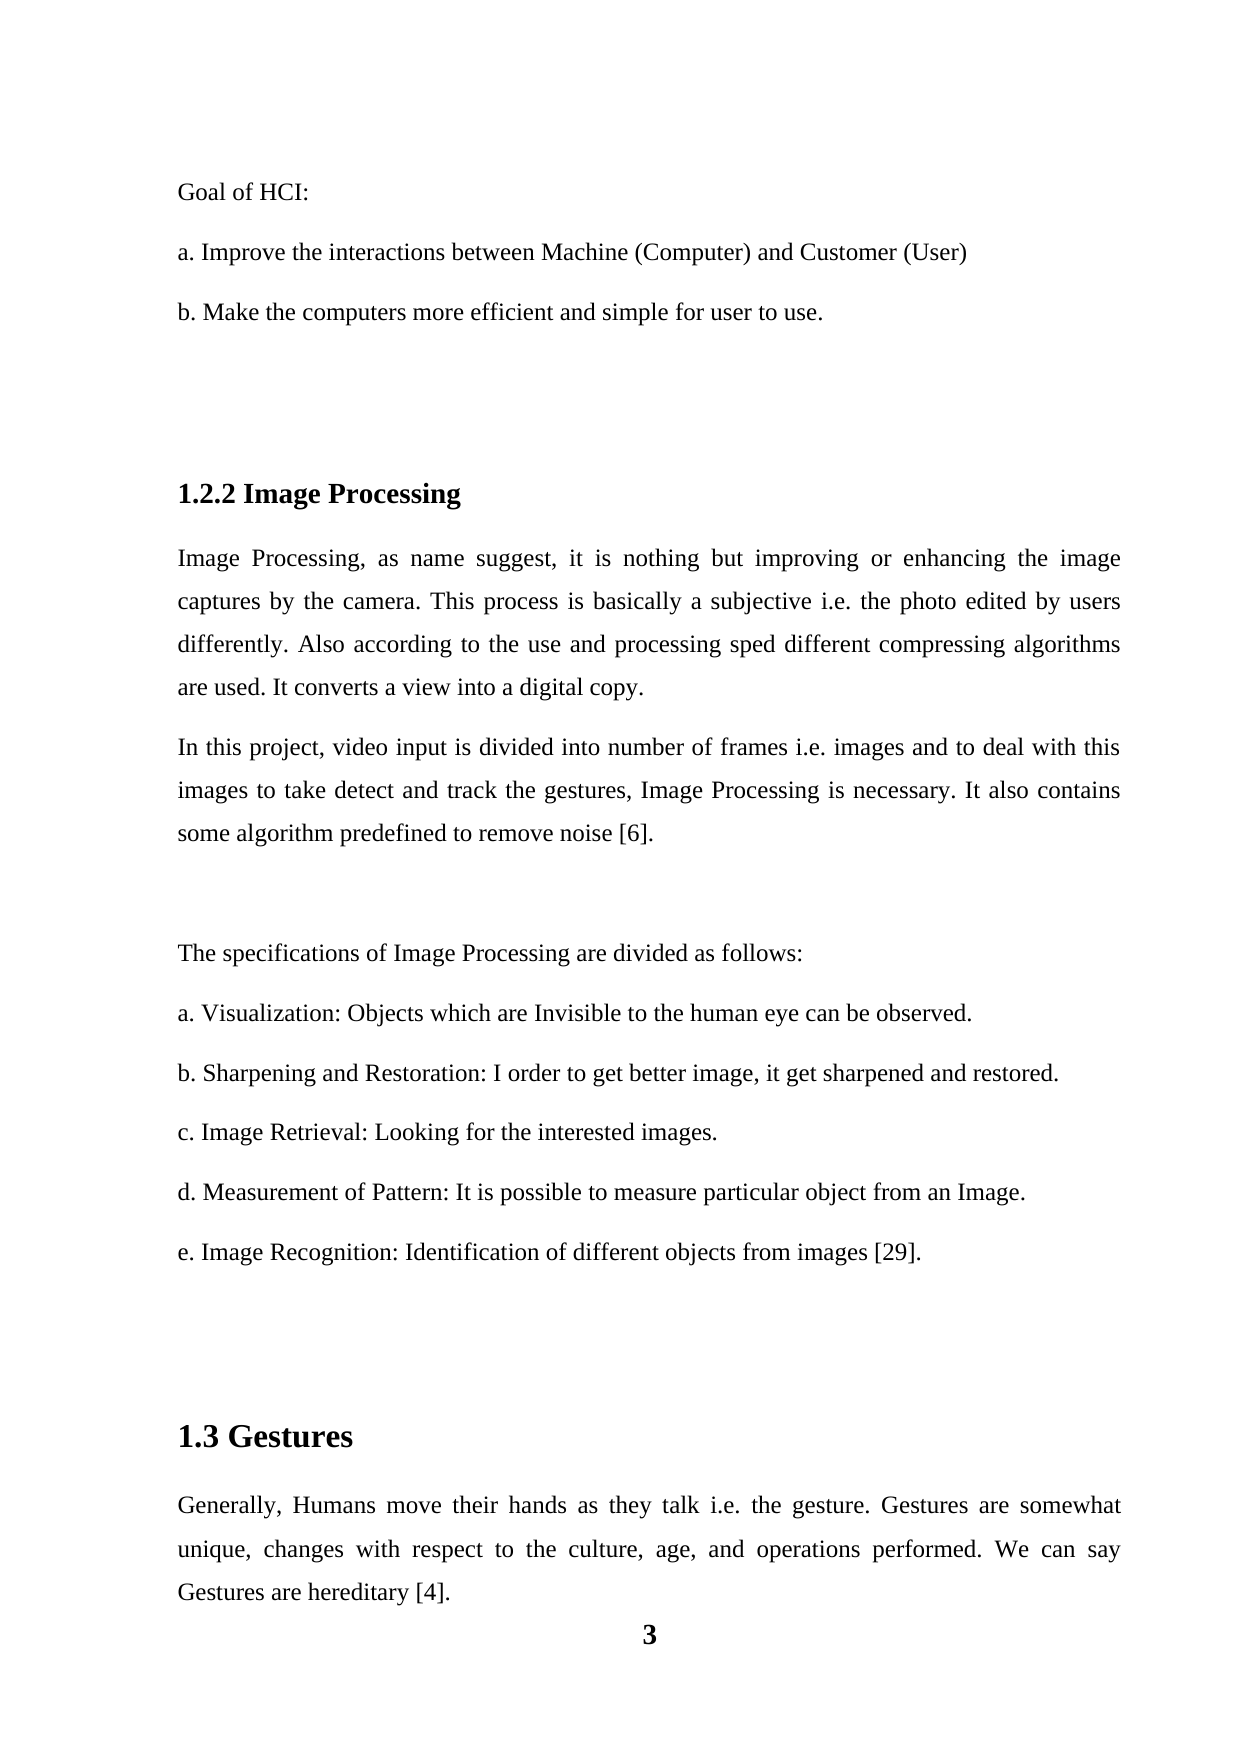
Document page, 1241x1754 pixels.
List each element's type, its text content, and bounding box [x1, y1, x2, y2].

text a. Improve the interactions between Machine (Computer) and Customer (User) [177, 237, 1122, 266]
text Generally, Humans move their hands as they talk i.e. the gesture. Gestures are somewhat unique, changes with respect to the culture, age, and operations performed. We can say Gestures are hereditary [4]. [177, 1491, 1122, 1606]
text a. Visualization: Objects which are Invisible to the human eye can be observed. [177, 998, 1122, 1027]
text 1.3 Gestures [177, 1416, 1122, 1455]
text In this project, video input is divided into number of frames i.e. images and to deal with this images to take detect and track the gestures, Image Processing is necessary. It also contains some algorithm predefined to remove noise [6]. [177, 732, 1122, 847]
text 1.2.2 Image Processing [177, 476, 1122, 510]
text e. Image Recognition: Identification of different objects from images [29]. [177, 1237, 1122, 1266]
text d. Measurement of Pattern: It is possible to measure particular object from an Image. [177, 1177, 1122, 1206]
text Image Processing, as name suggest, it is nothing but improving or enhancing the image captures by the camera. This process is basically a subjective i.e. the photo edited by users differently. Also according to the use and processing sped different compressing algorithms are used. It converts a view into a digital copy. [177, 543, 1122, 701]
text The specifications of Image Processing are divided as follows: [177, 938, 1122, 967]
text c. Image Retrieval: Looking for the interested images. [177, 1117, 1122, 1146]
text b. Make the computers more efficient and simple for user to use. [177, 297, 1122, 326]
text b. Sharpening and Restoration: I order to get better image, it get sharpened and restored. [177, 1058, 1122, 1086]
text Goal of HCI: [177, 177, 1122, 206]
